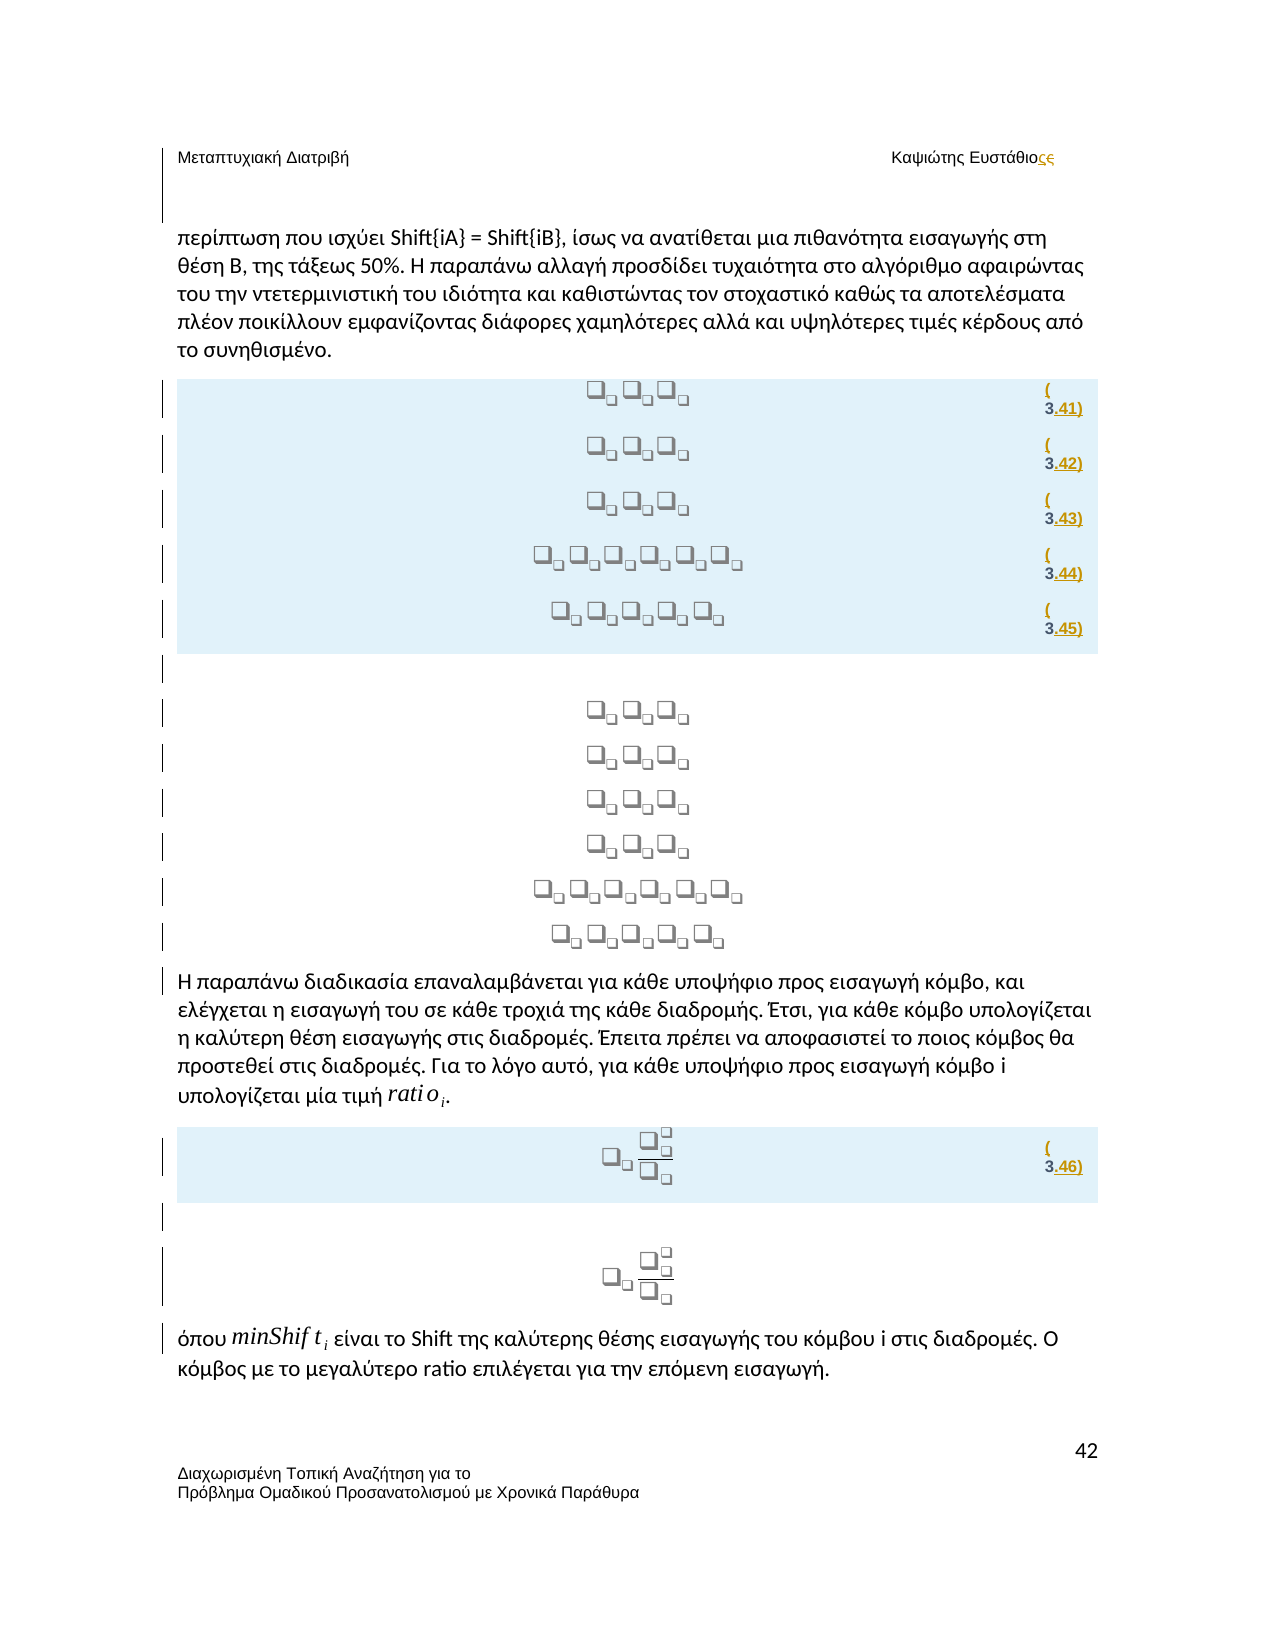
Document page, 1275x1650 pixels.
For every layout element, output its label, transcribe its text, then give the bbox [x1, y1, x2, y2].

text όπου είναι το Shift της καλύτερης θέσης εισαγωγής του κόμβου i στις διαδρομές. Ο κόμβος με το μεγαλύτερο ratio επιλέγεται για την επόμενη εισαγωγή. [177, 1323, 1098, 1382]
text Η παραπάνω διαδικασία επαναλαμβάνεται για κάθε υποψήφιο προς εισαγωγή κόμβο, και ελέγχεται η εισαγωγή του σε κάθε τροχιά της κάθε διαδρομής. Έτσι, για κάθε κόμβο υπολογίζεται η καλύτερη θέση εισαγωγής στις διαδρομές. Έπειτα πρέπει να αποφασιστεί το ποιος κόμβος θα προστεθεί στις διαδρομές. Για το λόγο αυτό, για κάθε υποψήφιο προς εισαγωγή κόμβο i υπολογίζεται μία τιμή . [177, 967, 1098, 1111]
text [177, 223, 1098, 363]
